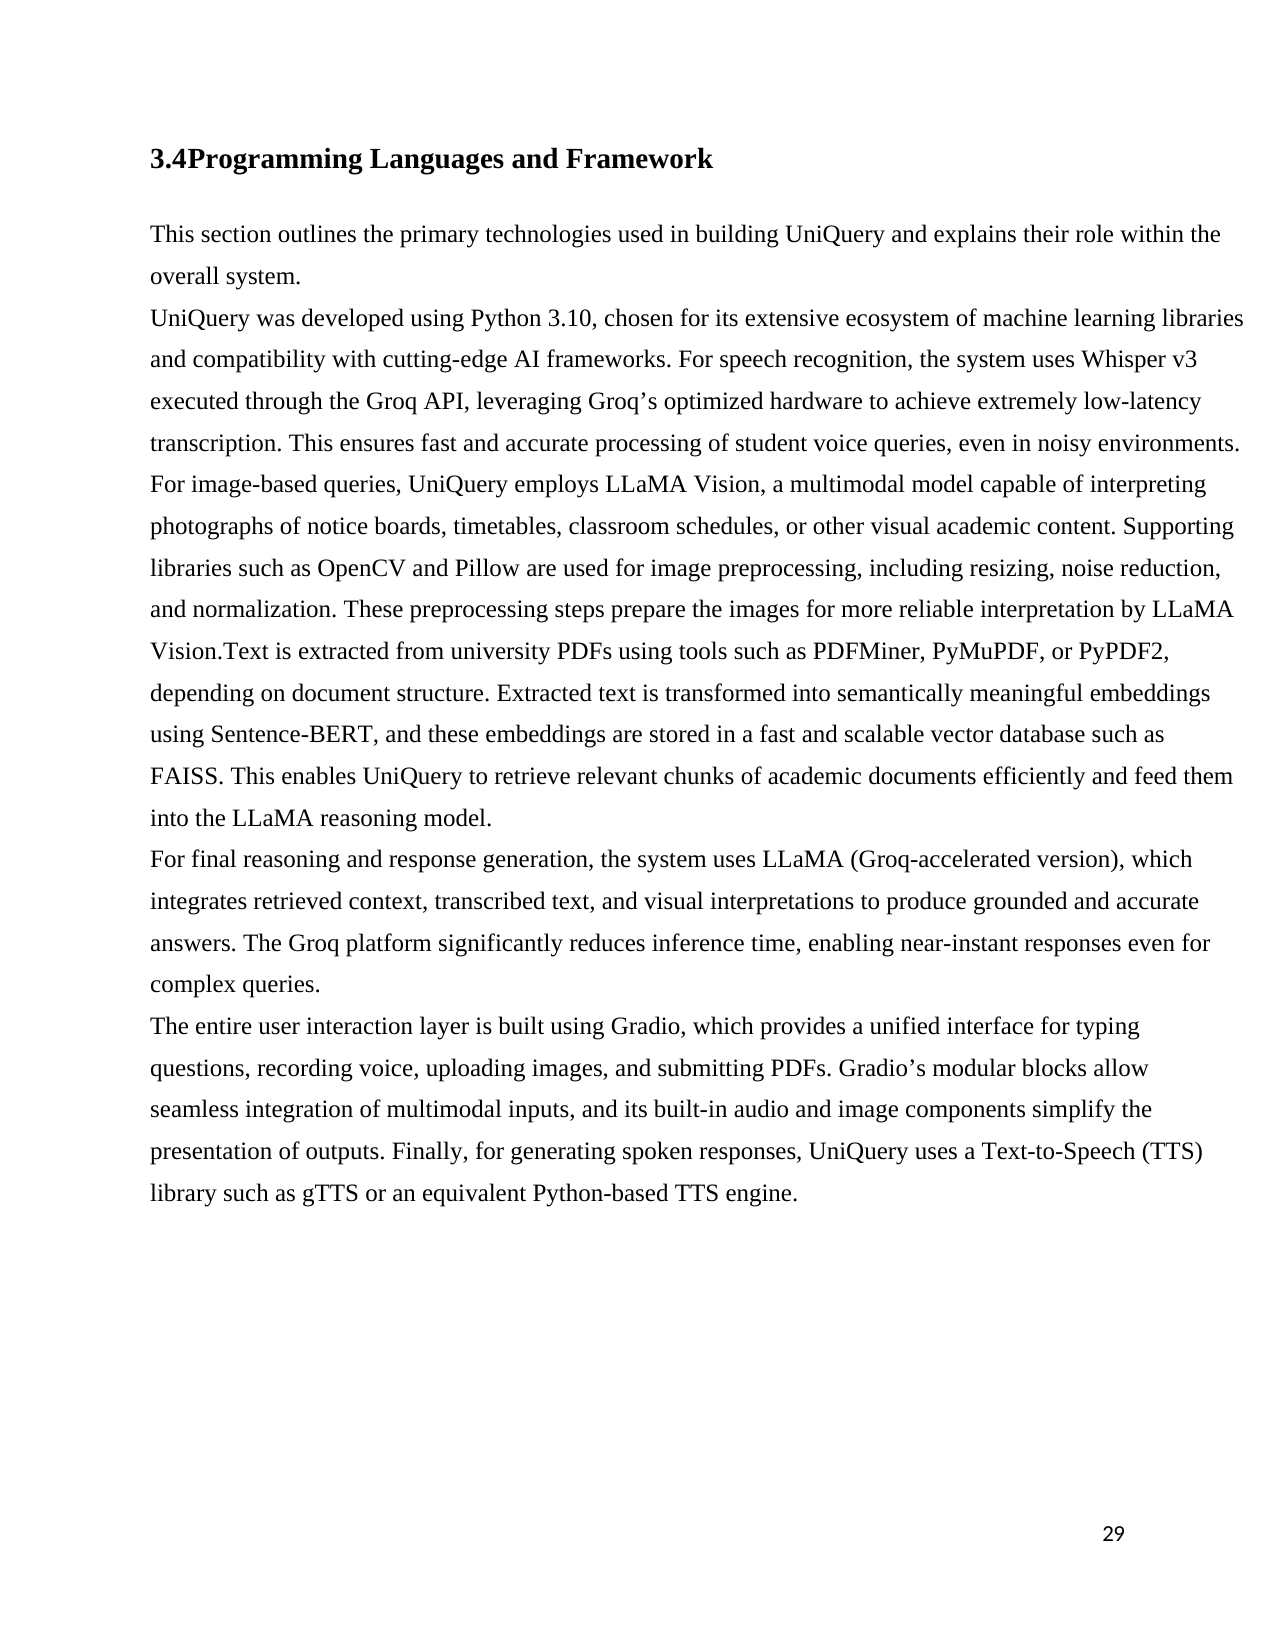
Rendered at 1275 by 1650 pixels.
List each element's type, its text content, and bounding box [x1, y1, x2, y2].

text For image-based queries, UniQuery employs LLaMA Vision, a multimodal model capable of interpreting photographs of notice boards, timetables, classroom schedules, or other visual academic content. Supporting libraries such as OpenCV and Pillow are used for image preprocessing, including resizing, noise reduction, and normalization. These preprocessing steps prepare the images for more reliable interpretation by LLaMA Vision.Text is extracted from university PDFs using tools such as PDFMiner, PyMuPDF, or PyPDF2, depending on document structure. Extracted text is transformed into semantically meaningful embeddings using Sentence-BERT, and these embeddings are stored in a fast and scalable vector database such as FAISS. This enables UniQuery to retrieve relevant chunks of academic documents efficiently and feed them into the LLaMA reasoning model. [150, 469, 1245, 831]
text For final reasoning and response generation, the system uses LLaMA (Groq-accelerated version), which integrates retrieved context, transcribed text, and visual interpretations to produce grounded and accurate answers. The Groq platform significantly reduces inference time, enabling near-instant responses even for complex queries. [150, 844, 1245, 998]
list Programming Languages and Framework [150, 142, 1245, 175]
text UniQuery was developed using Python 3.10, chosen for its extensive ecosystem of machine learning libraries and compatibility with cutting-edge AI frameworks. For speech recognition, the system uses Whisper v3 executed through the Groq API, leveraging Groq’s optimized hardware to achieve extremely low-latency transcription. This ensures fast and accurate processing of student voice queries, even in noisy environments. [150, 303, 1245, 456]
text This section outlines the primary technologies used in building UniQuery and explains their role within the overall system. [150, 219, 1245, 290]
text The entire user interaction layer is built using Gradio, which provides a unified interface for typing questions, recording voice, uploading images, and submitting PDFs. Gradio’s modular blocks allow seamless integration of multimodal inputs, and its built-in audio and image components simplify the presentation of outputs. Finally, for generating spoken responses, UniQuery uses a Text-to-Speech (TTS) library such as gTTS or an equivalent Python-based TTS engine. [150, 1011, 1230, 1206]
